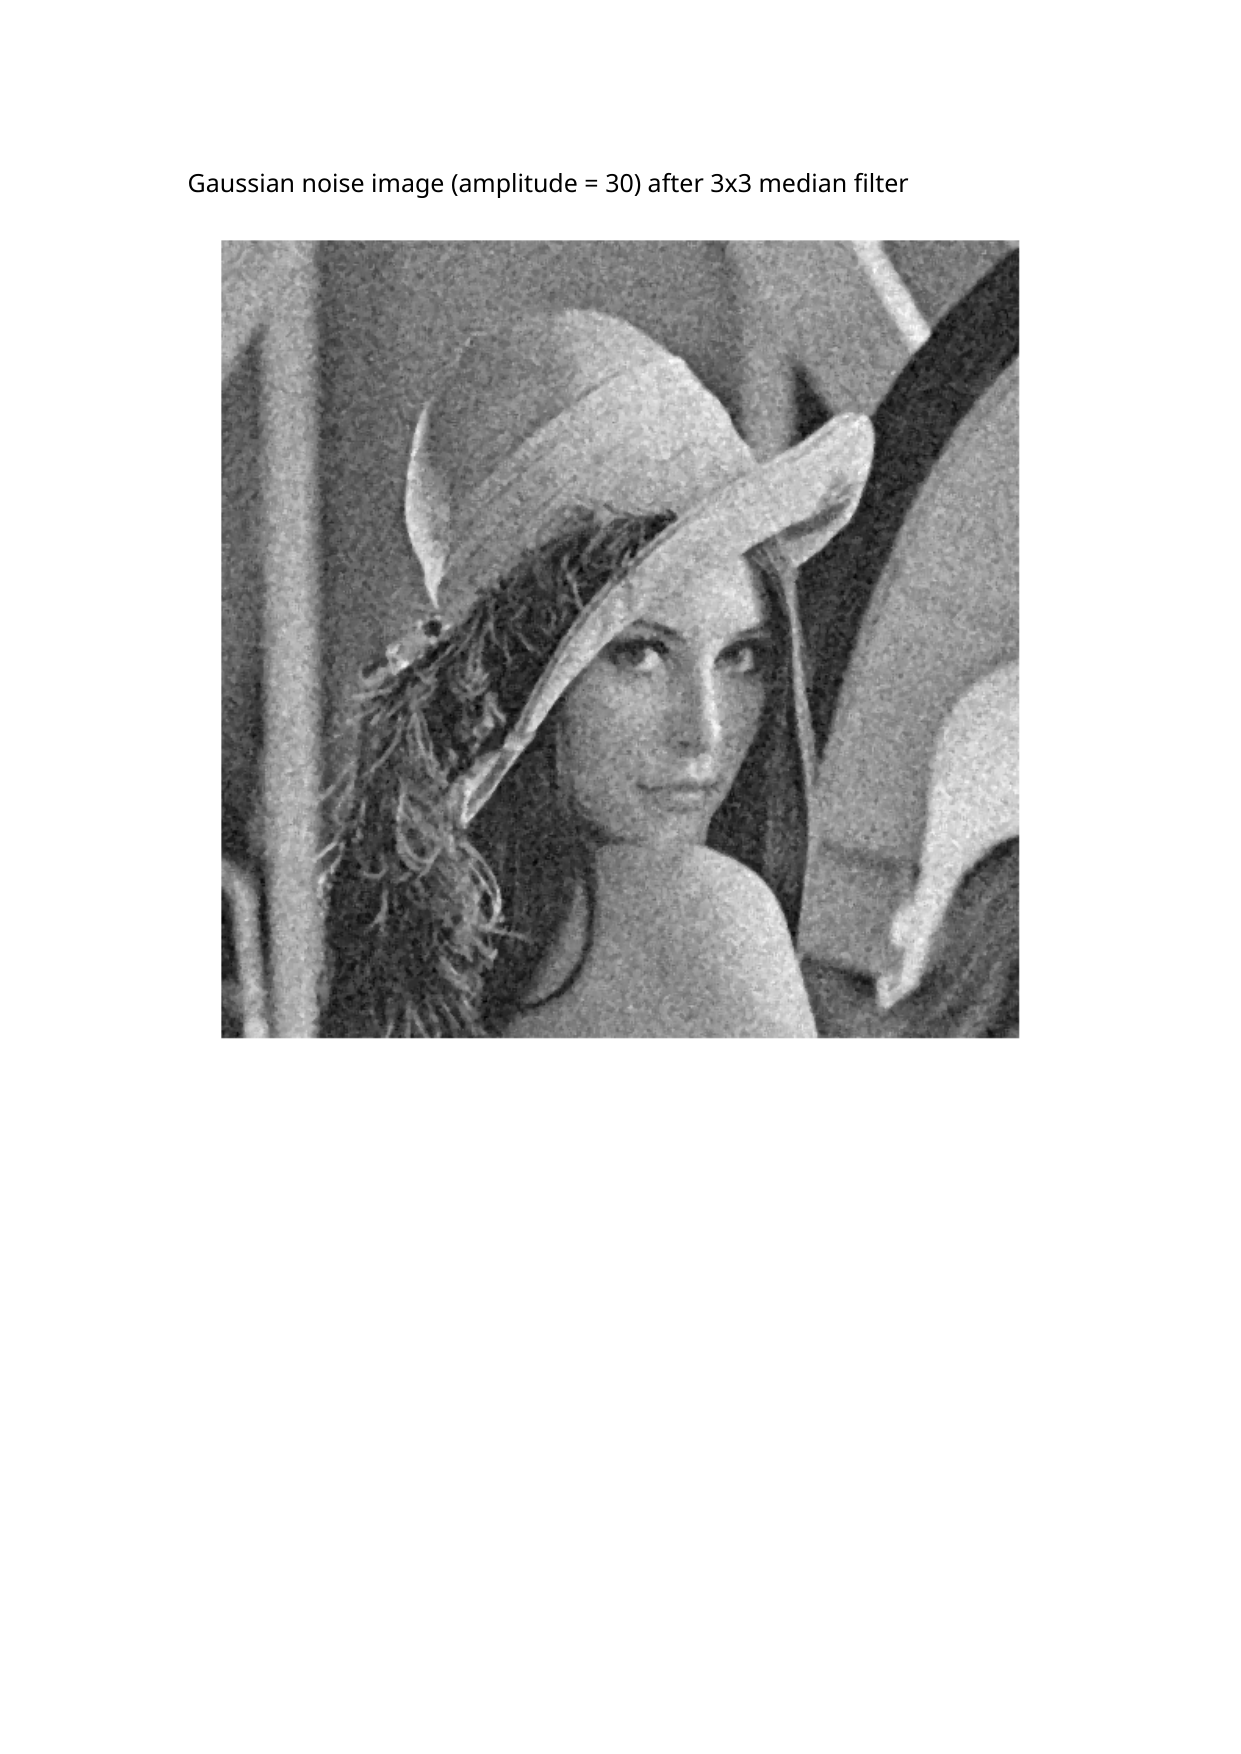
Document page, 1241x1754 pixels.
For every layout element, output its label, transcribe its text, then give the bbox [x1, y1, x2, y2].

text Gaussian noise image (amplitude = 30) after 3x3 median filter [187, 164, 1053, 202]
picture [220, 239, 1020, 1040]
